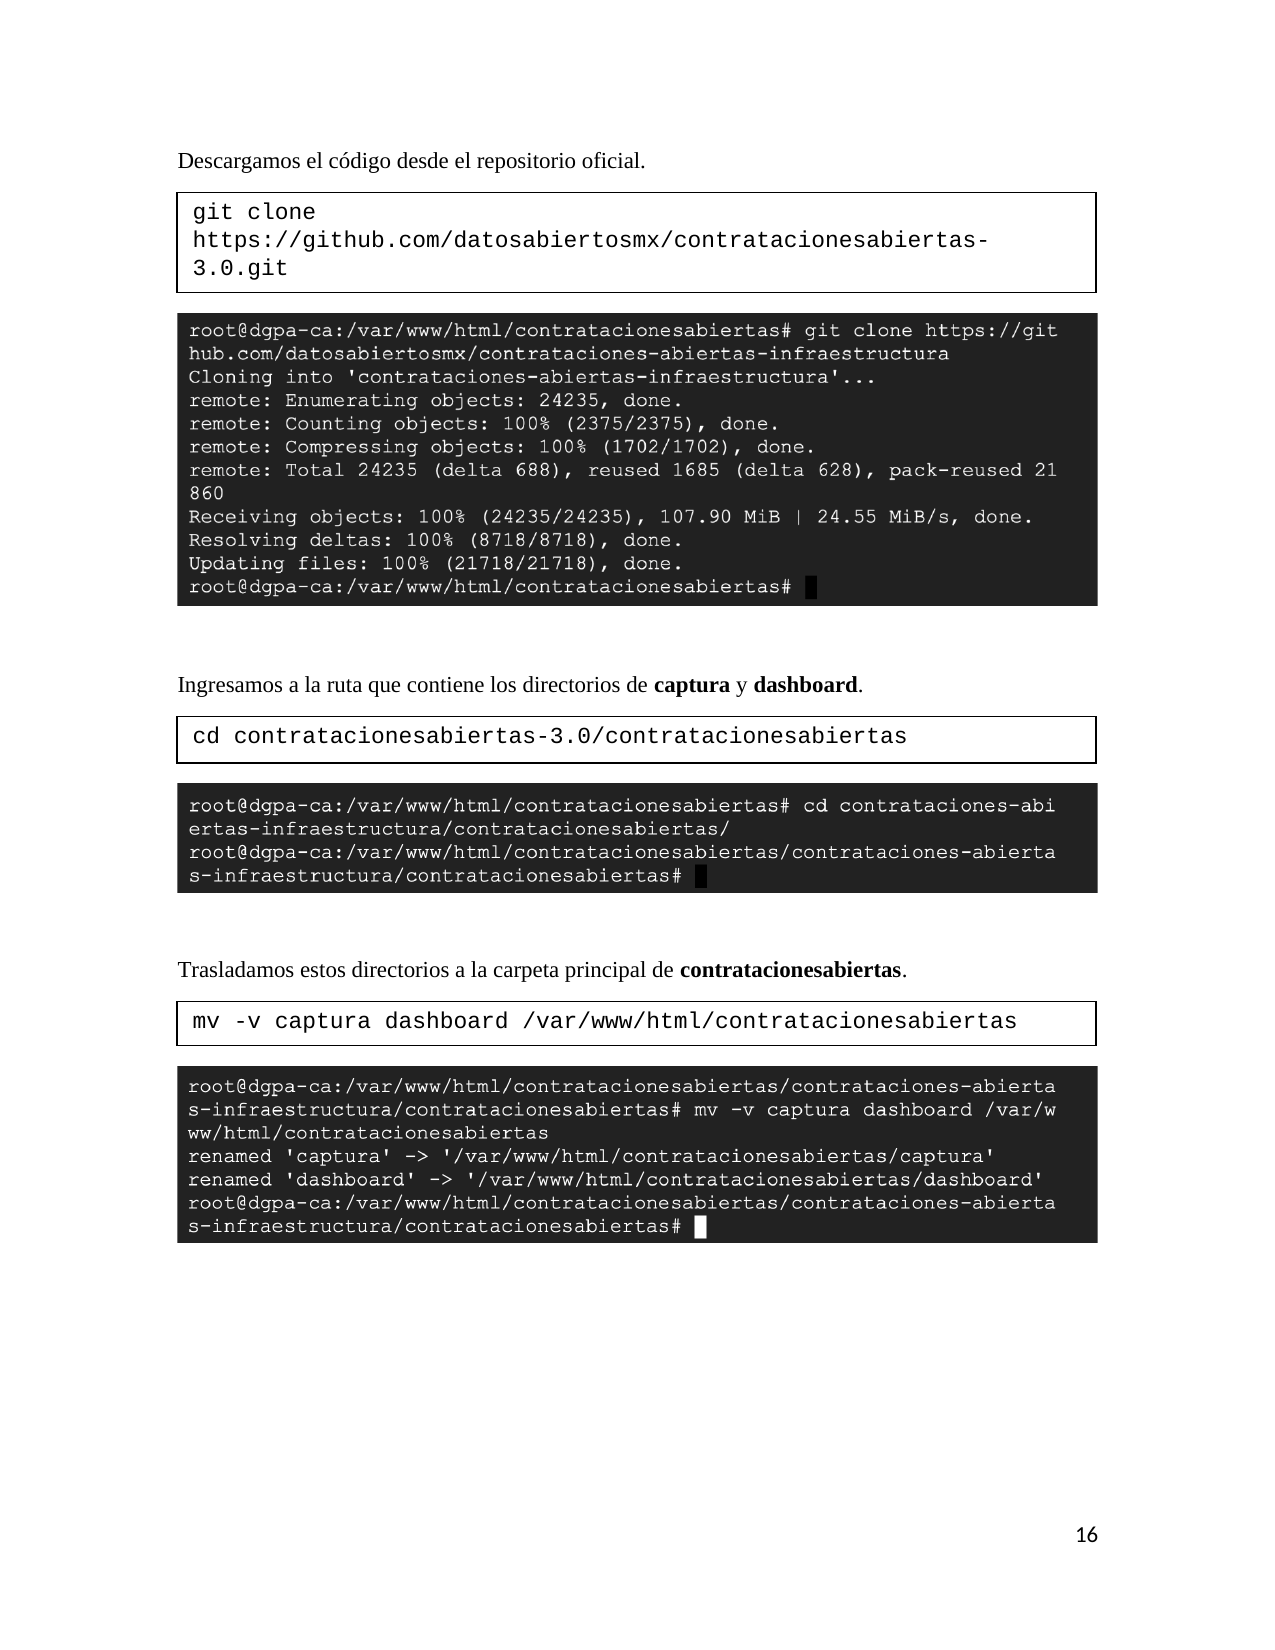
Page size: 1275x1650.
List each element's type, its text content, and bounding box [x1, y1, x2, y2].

picture [177, 1066, 1098, 1243]
text Descargamos el código desde el repositorio oficial. [177, 148, 1098, 174]
picture [177, 783, 1098, 893]
text Ingresamos a la ruta que contiene los directorios de captura y dashboard. [177, 671, 1098, 698]
picture [177, 313, 1098, 606]
text Trasladamos estos directorios a la carpeta principal de contratacionesabiertas. [177, 957, 1098, 983]
